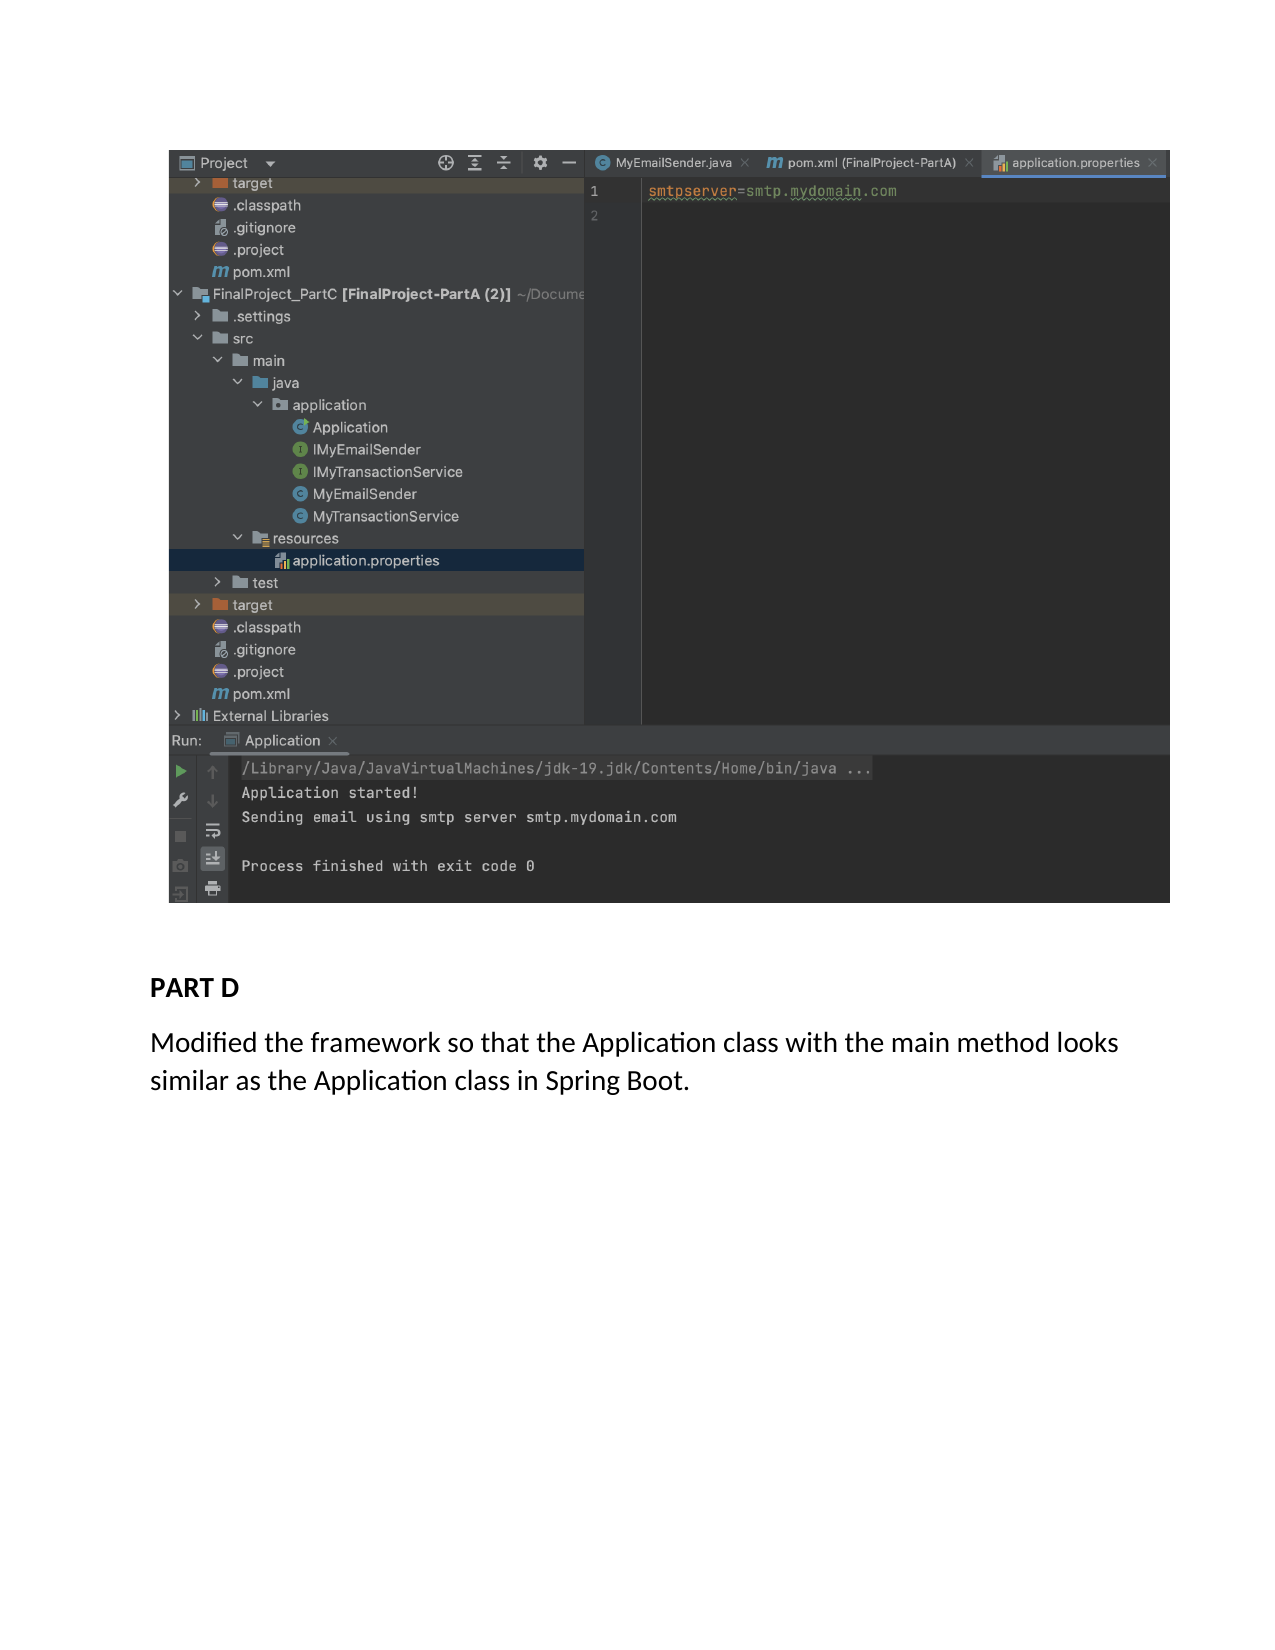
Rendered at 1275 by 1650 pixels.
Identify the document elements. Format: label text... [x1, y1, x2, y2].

text PART D [150, 969, 1125, 1004]
text Modified the framework so that the Application class with the main method looks similar as the Application class in Spring Boot. [150, 1024, 1125, 1098]
